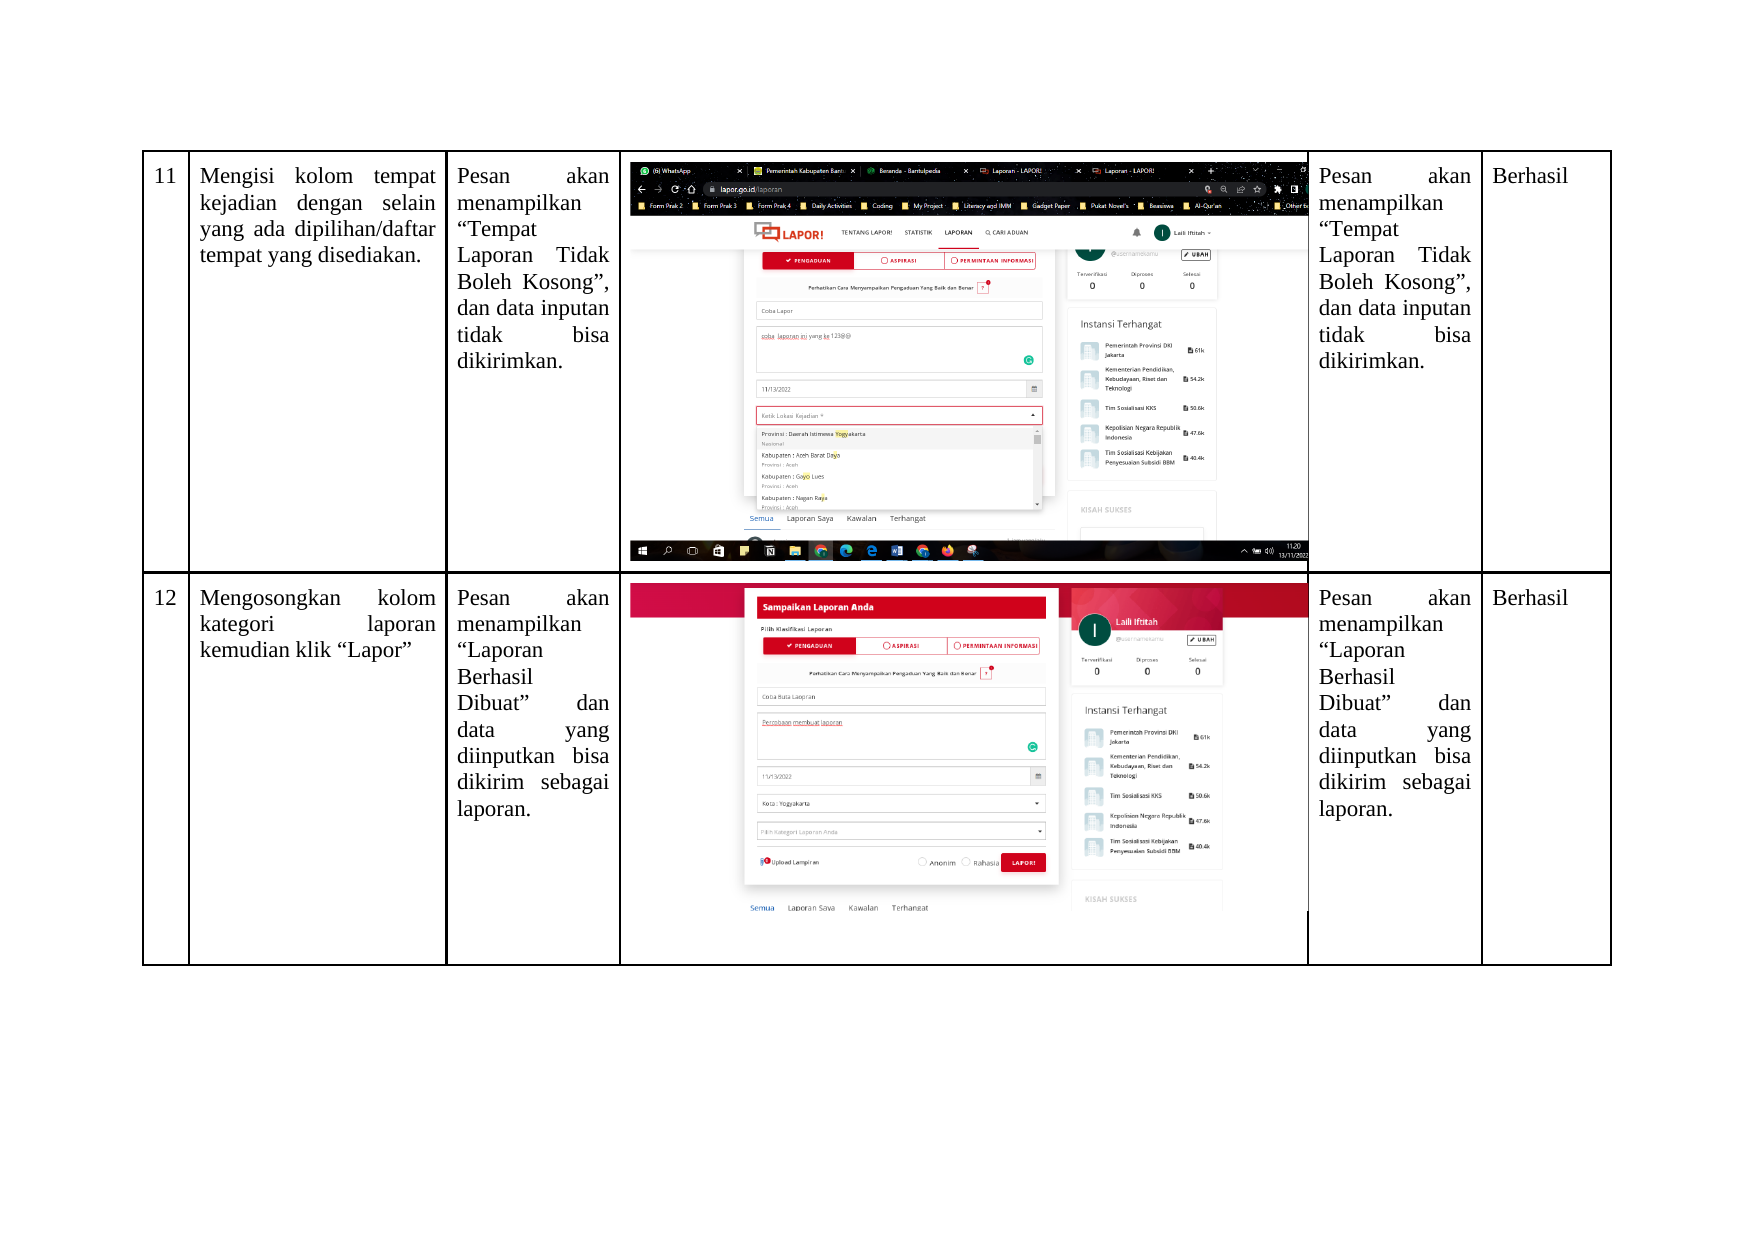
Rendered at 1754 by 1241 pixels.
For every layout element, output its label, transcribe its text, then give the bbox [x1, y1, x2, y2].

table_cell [1309, 574, 1481, 964]
table_cell Berhasil [1483, 574, 1610, 964]
table_cell 12 [144, 574, 188, 964]
table_cell [621, 574, 1307, 964]
table_cell Mengosongkan kolom kategori laporan kemudian klik “Lapor” [190, 574, 445, 964]
table_cell [621, 152, 1307, 571]
table_cell Pesan akan menampilkan “Tempat Laporan Tidak Boleh Kosong”, dan data inputan tidak bisa dikirimkan. [1309, 152, 1481, 571]
table_cell Berhasil [1483, 152, 1610, 571]
picture [630, 162, 1309, 561]
table_cell Pesan akan menampilkan “Tempat Laporan Tidak Boleh Kosong”, dan data inputan tidak bisa dikirimkan. [448, 152, 619, 571]
table_cell Pesan akan menampilkan “Laporan Berhasil Dibuat” dan data yang diinputkan bisa dikirim sebagai laporan. [448, 574, 619, 964]
table_cell 11 [144, 152, 188, 571]
table_cell Mengisi kolom tempat kejadian dengan selain yang ada dipilihan/daftar tempat yang disediakan. [190, 152, 445, 571]
picture [630, 583, 1309, 911]
